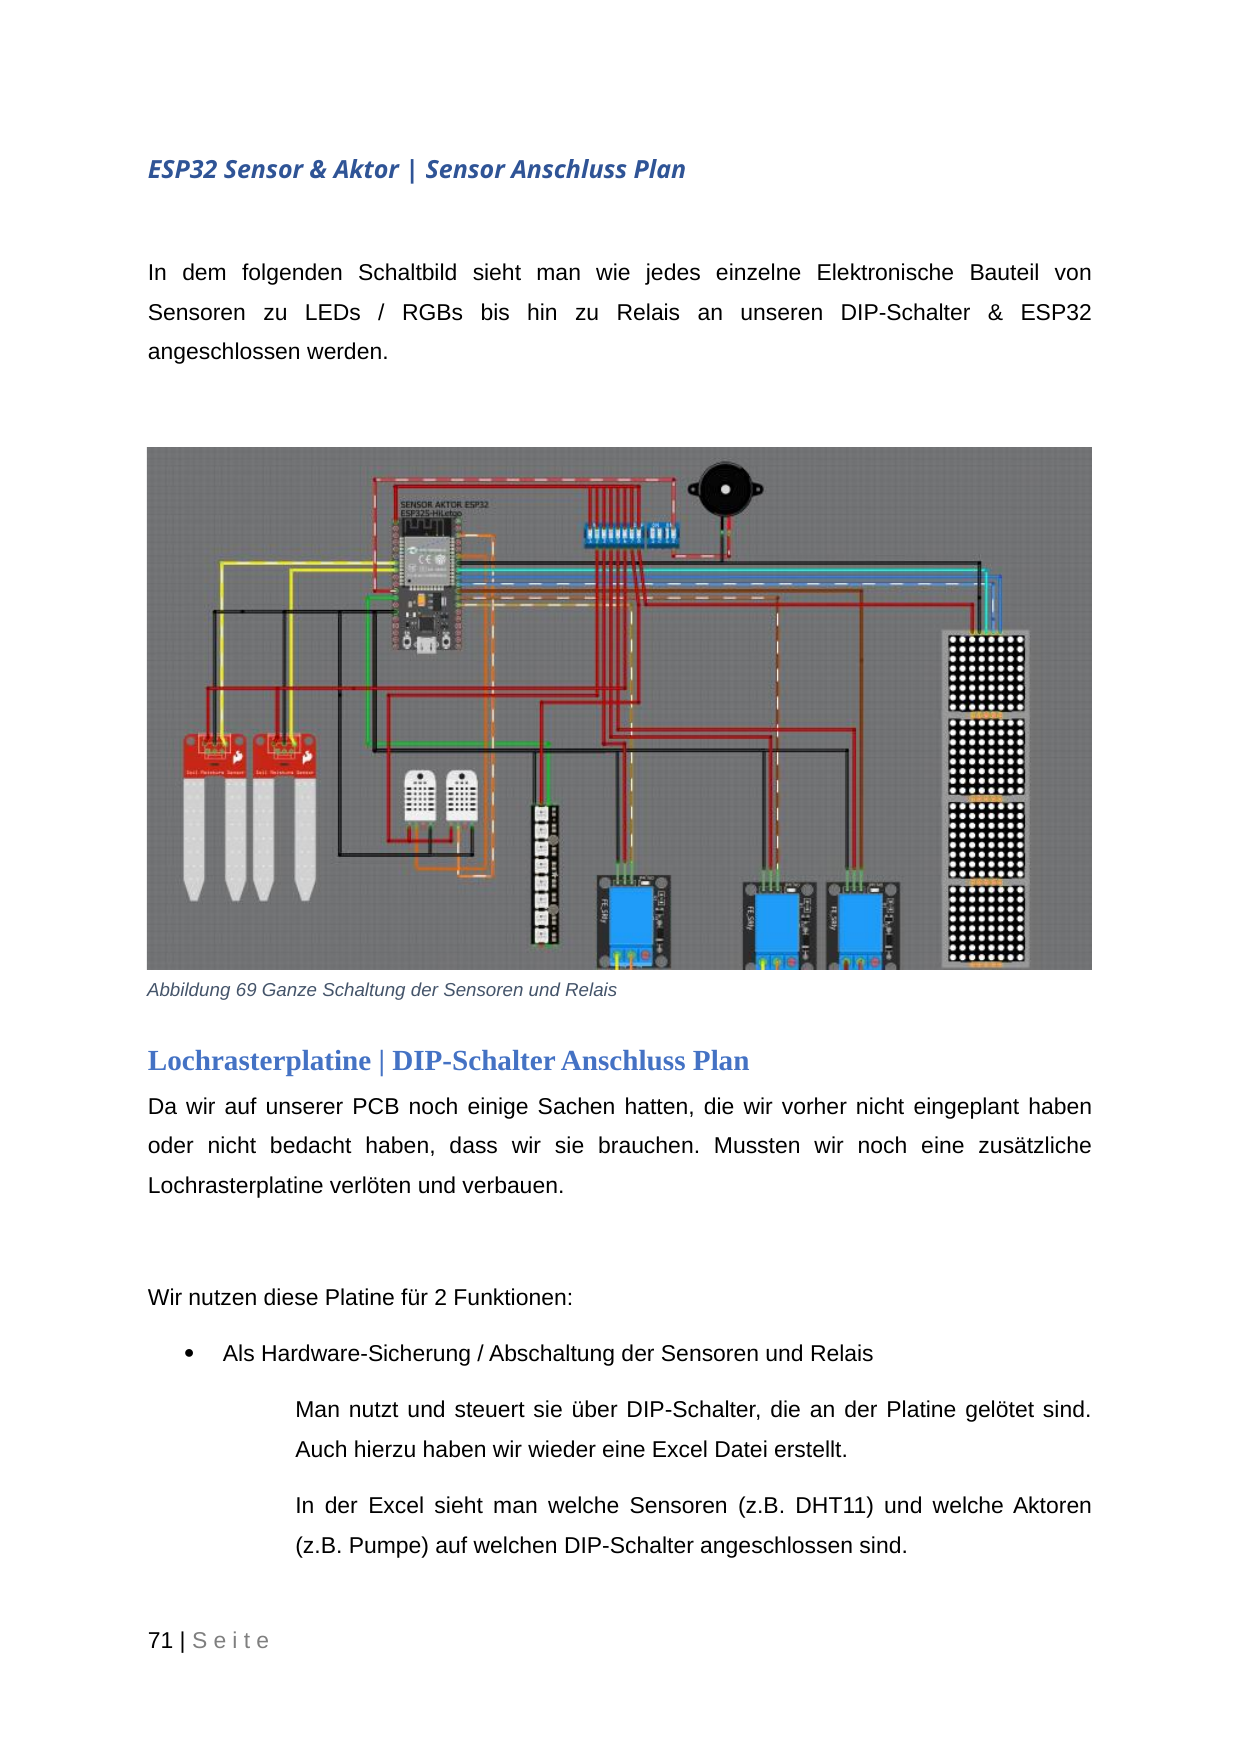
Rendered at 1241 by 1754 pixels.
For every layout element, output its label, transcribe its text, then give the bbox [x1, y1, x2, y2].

text In dem folgenden Schaltbild sieht man wie jedes einzelne Elektronische Bauteil von Sensoren zu LEDs / RGBs bis hin zu Relais an unseren DIP-Schalter & ESP32 angeschlossen werden. [148, 259, 1093, 364]
text Man nutzt und steuert sie über DIP-Schalter, die an der Platine gelötet sind. Auch hierzu haben wir wieder eine Excel Datei erstellt. [148, 1396, 1093, 1462]
list Als Hardware-Sicherung / Abschaltung der Sensoren und Relais [185, 1340, 1093, 1367]
subtitle ESP32 Sensor & Aktor | Sensor Anschluss Plan [148, 152, 1093, 186]
text In der Excel sieht man welche Sensoren (z.B. DHT11) und welche Aktoren (z.B. Pumpe) auf welchen DIP-Schalter angeschlossen sind. [295, 1492, 1093, 1558]
text Wir nutzen diese Platine für 2 Funktionen: [148, 1284, 1093, 1311]
subtitle Lochrasterplatine | DIP-Schalter Anschluss Plan [148, 1043, 1093, 1076]
picture [146, 447, 1092, 970]
text Da wir auf unserer PCB noch einige Sachen hatten, die wir vorher nicht eingeplant haben oder nicht bedacht haben, dass wir sie brauchen. Mussten wir noch eine zusätzliche Lochrasterplatine verlöten und verbauen. [148, 1093, 1093, 1198]
